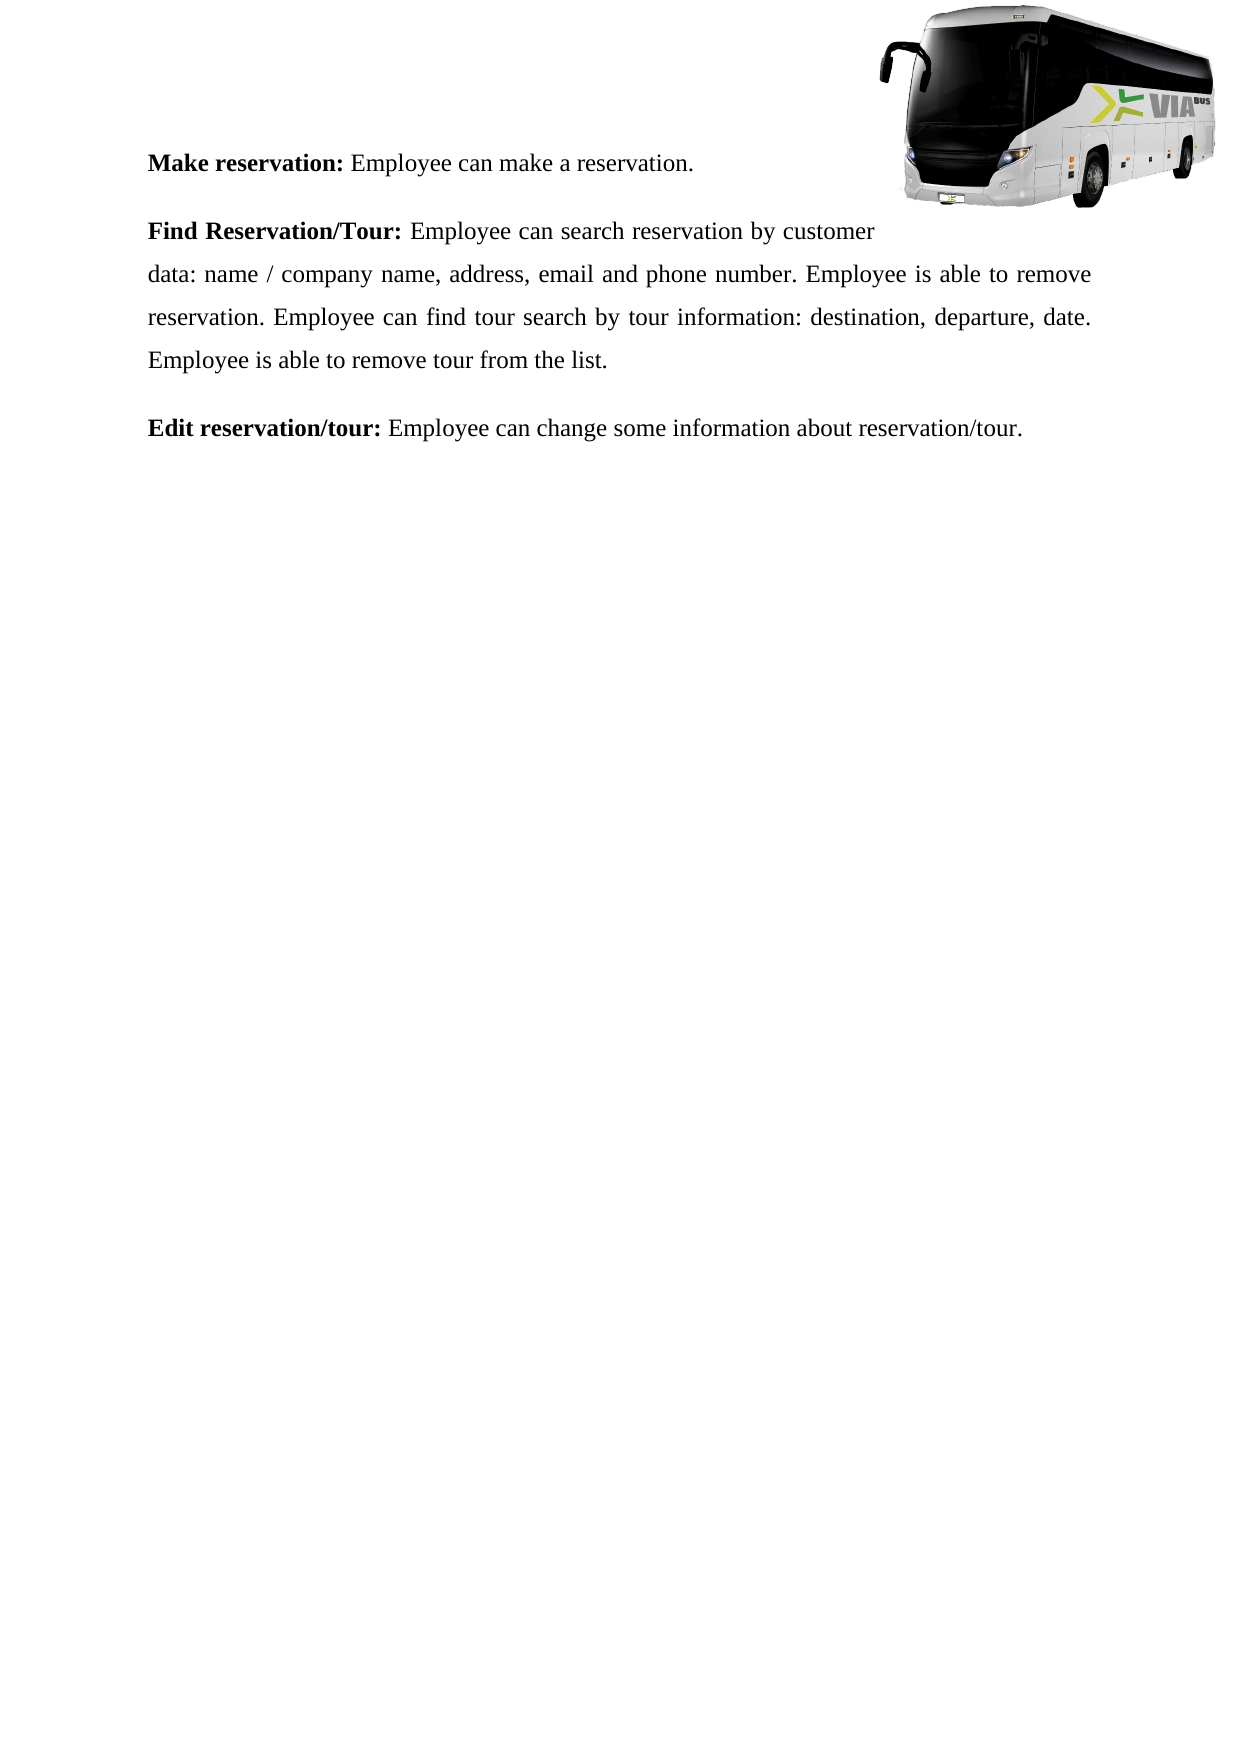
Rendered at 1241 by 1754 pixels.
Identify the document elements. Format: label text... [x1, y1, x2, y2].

picture [874, 0, 1218, 213]
text Make reservation: Employee can make a reservation. [148, 148, 895, 176]
text Find Reservation/Tour: Employee can search reservation by customer data: name / company name, address, email and phone number. Employee is able to remove reservation. Employee can find tour search by tour information: destination, departure, date. Employee is able to remove tour from the list. [148, 216, 1093, 374]
text Edit reservation/tour: Employee can change some information about reservation/tour. [148, 413, 1093, 442]
